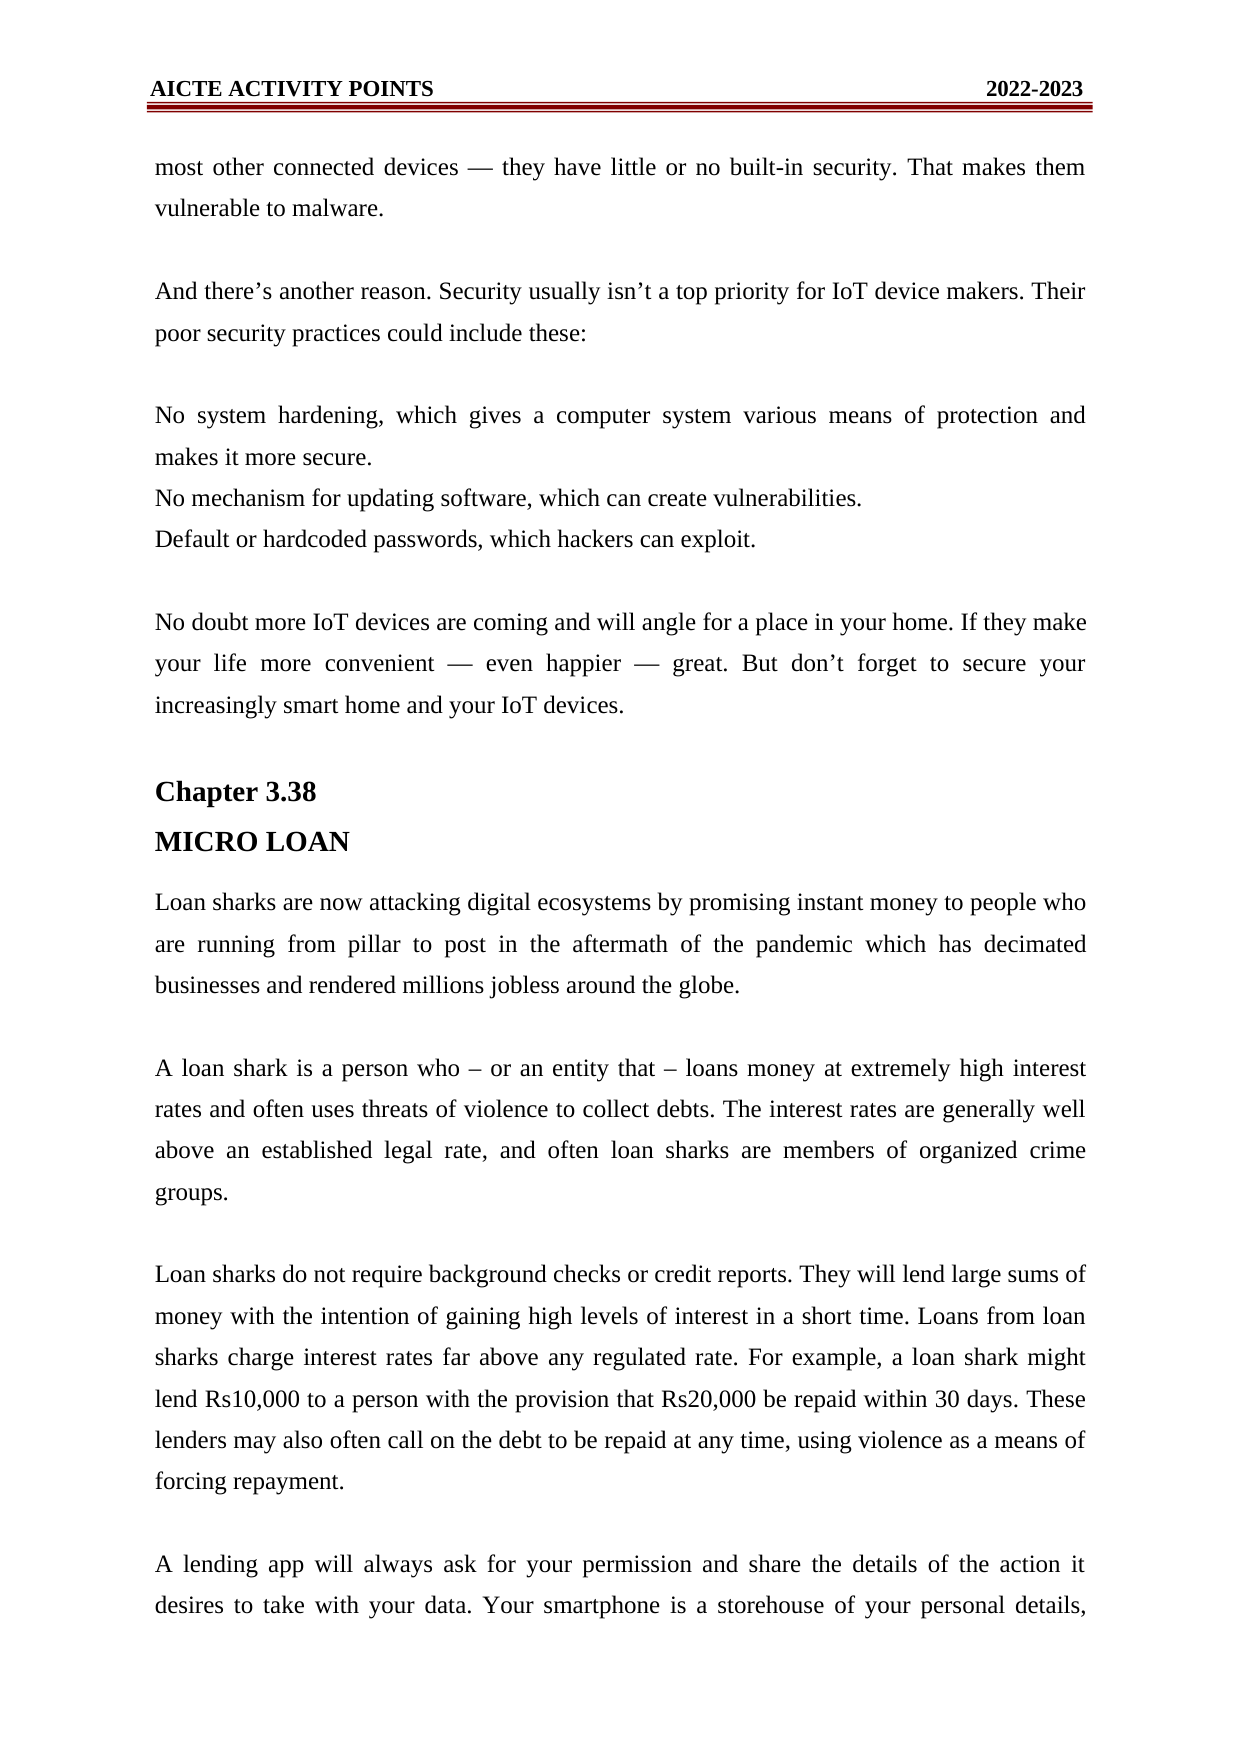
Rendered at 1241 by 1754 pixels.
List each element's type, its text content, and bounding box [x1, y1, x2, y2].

text Chapter 3.38 [154, 774, 1087, 808]
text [154, 139, 1087, 298]
text MICRO LOAN [154, 824, 1087, 858]
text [154, 1572, 1087, 1619]
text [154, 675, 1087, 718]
